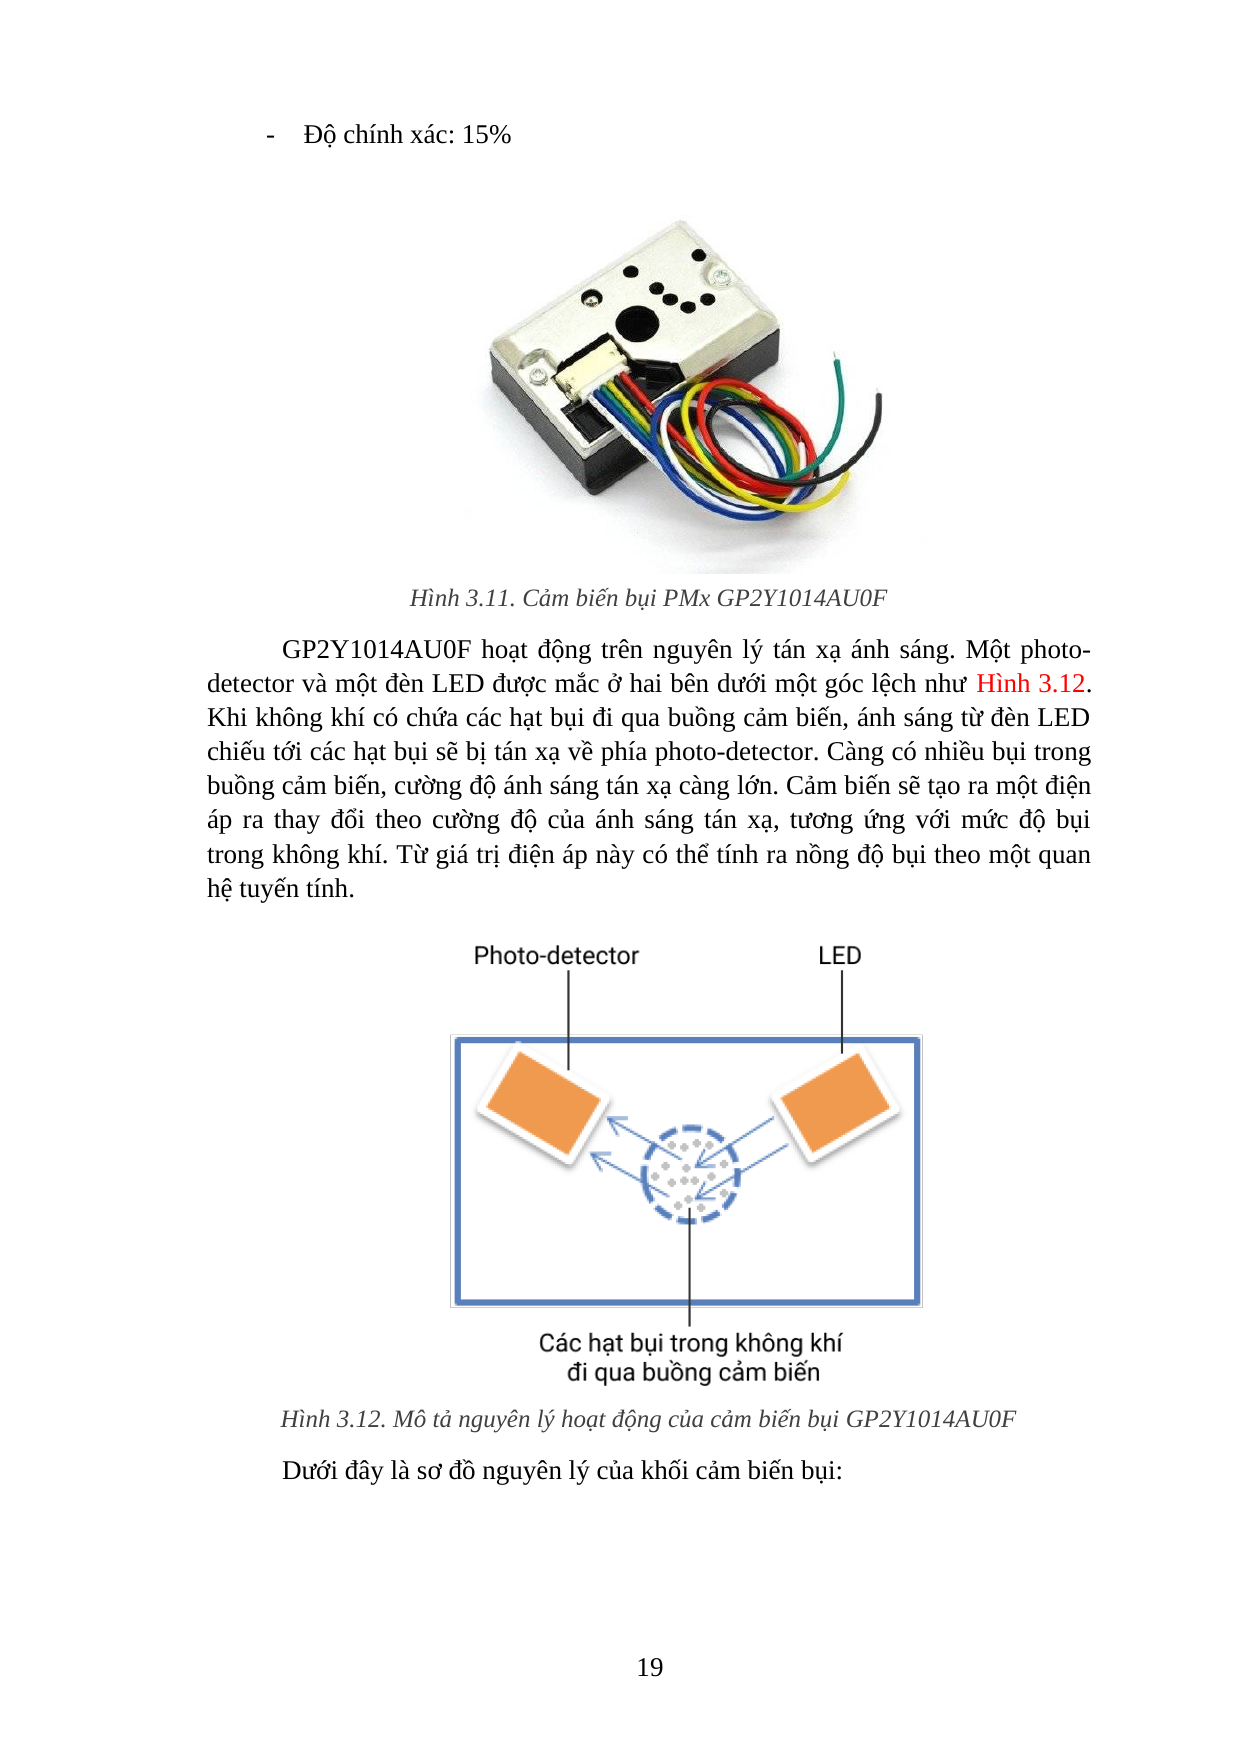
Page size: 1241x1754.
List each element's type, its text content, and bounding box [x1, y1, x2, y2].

picture [420, 198, 954, 574]
picture [344, 912, 1030, 1396]
text Dưới đây là sơ đồ nguyên lý của khối cảm biến bụi: [207, 1454, 1092, 1485]
list Độ chính xác: 15% [266, 118, 1092, 149]
